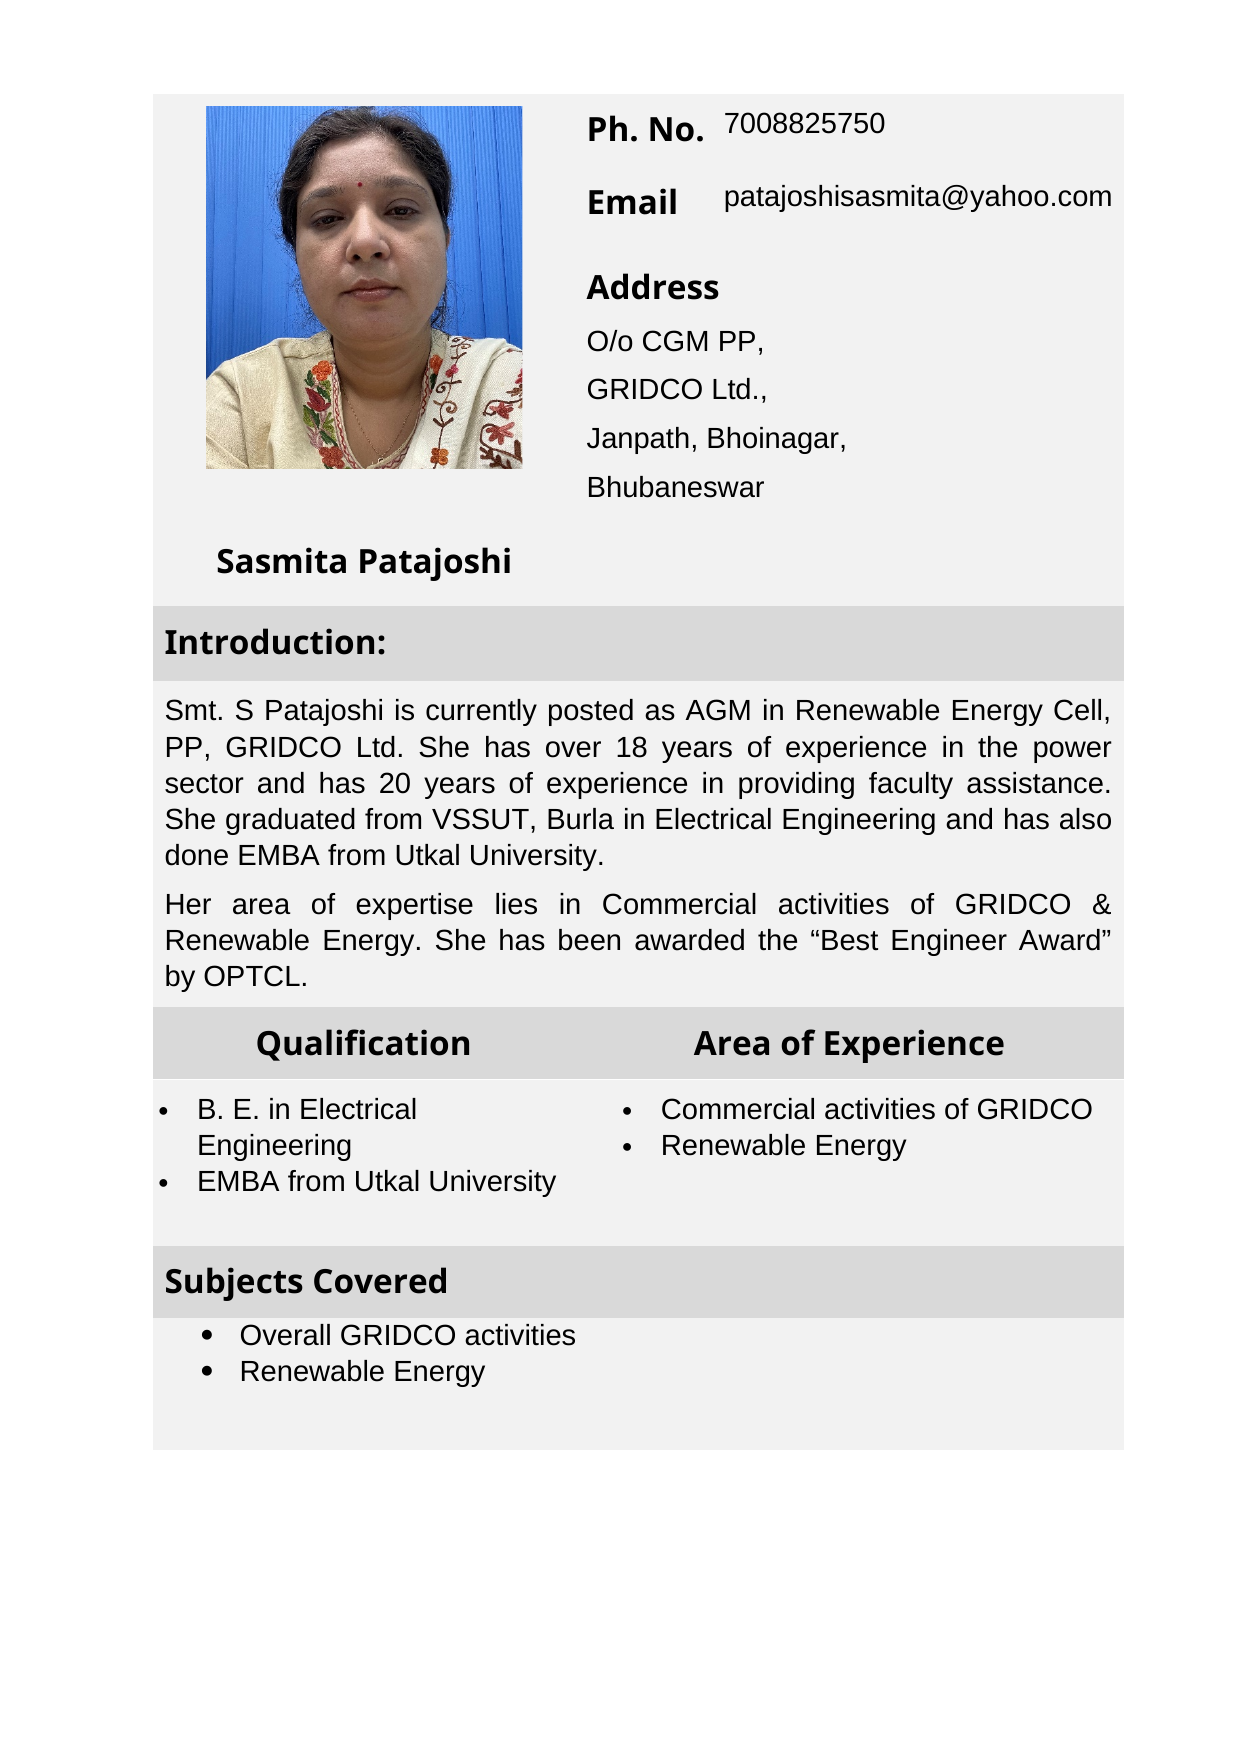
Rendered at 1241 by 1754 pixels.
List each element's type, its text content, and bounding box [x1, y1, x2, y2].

table_header Ph. No. [575, 94, 712, 166]
table_cell Commercial activities of GRIDCO Renewable Energy [574, 1080, 1124, 1246]
table_cell Sasmita Patajoshi [153, 538, 575, 606]
table_cell Introduction: [153, 606, 1124, 681]
table_header 7008825750 [712, 94, 1124, 166]
table_cell O/o CGM PP, GRIDCO Ltd., Janpath, Bhoinagar, Bhubaneswar [575, 311, 1124, 606]
table_cell Smt. S Patajoshi is currently posted as AGM in Renewable Energy Cell, PP, GRIDCO Ltd. She has over 18 years of experience in the power sector and has 20 years of experience in providing faculty assistance. She graduated from VSSUT, Burla in Electrical Engineering and has also done EMBA from Utkal University. Her area of expertise lies in Commercial activities of GRIDCO & Renewable Energy. She has been awarded the “Best Engineer Award” by OPTCL. [153, 681, 1124, 1007]
table_cell Subjects Covered [153, 1246, 1124, 1318]
table_header [153, 94, 575, 538]
table_cell Overall GRIDCO activities Renewable Energy [153, 1318, 1124, 1450]
table_cell Qualification [153, 1007, 574, 1079]
table_cell Address [575, 239, 1124, 311]
table_cell B. E. in Electrical Engineering EMBA from Utkal University [153, 1080, 574, 1246]
table_cell Email [575, 166, 712, 239]
table_cell Area of Experience [574, 1007, 1124, 1079]
picture [206, 106, 523, 469]
table_cell patajoshisasmita@yahoo.com [712, 166, 1124, 239]
